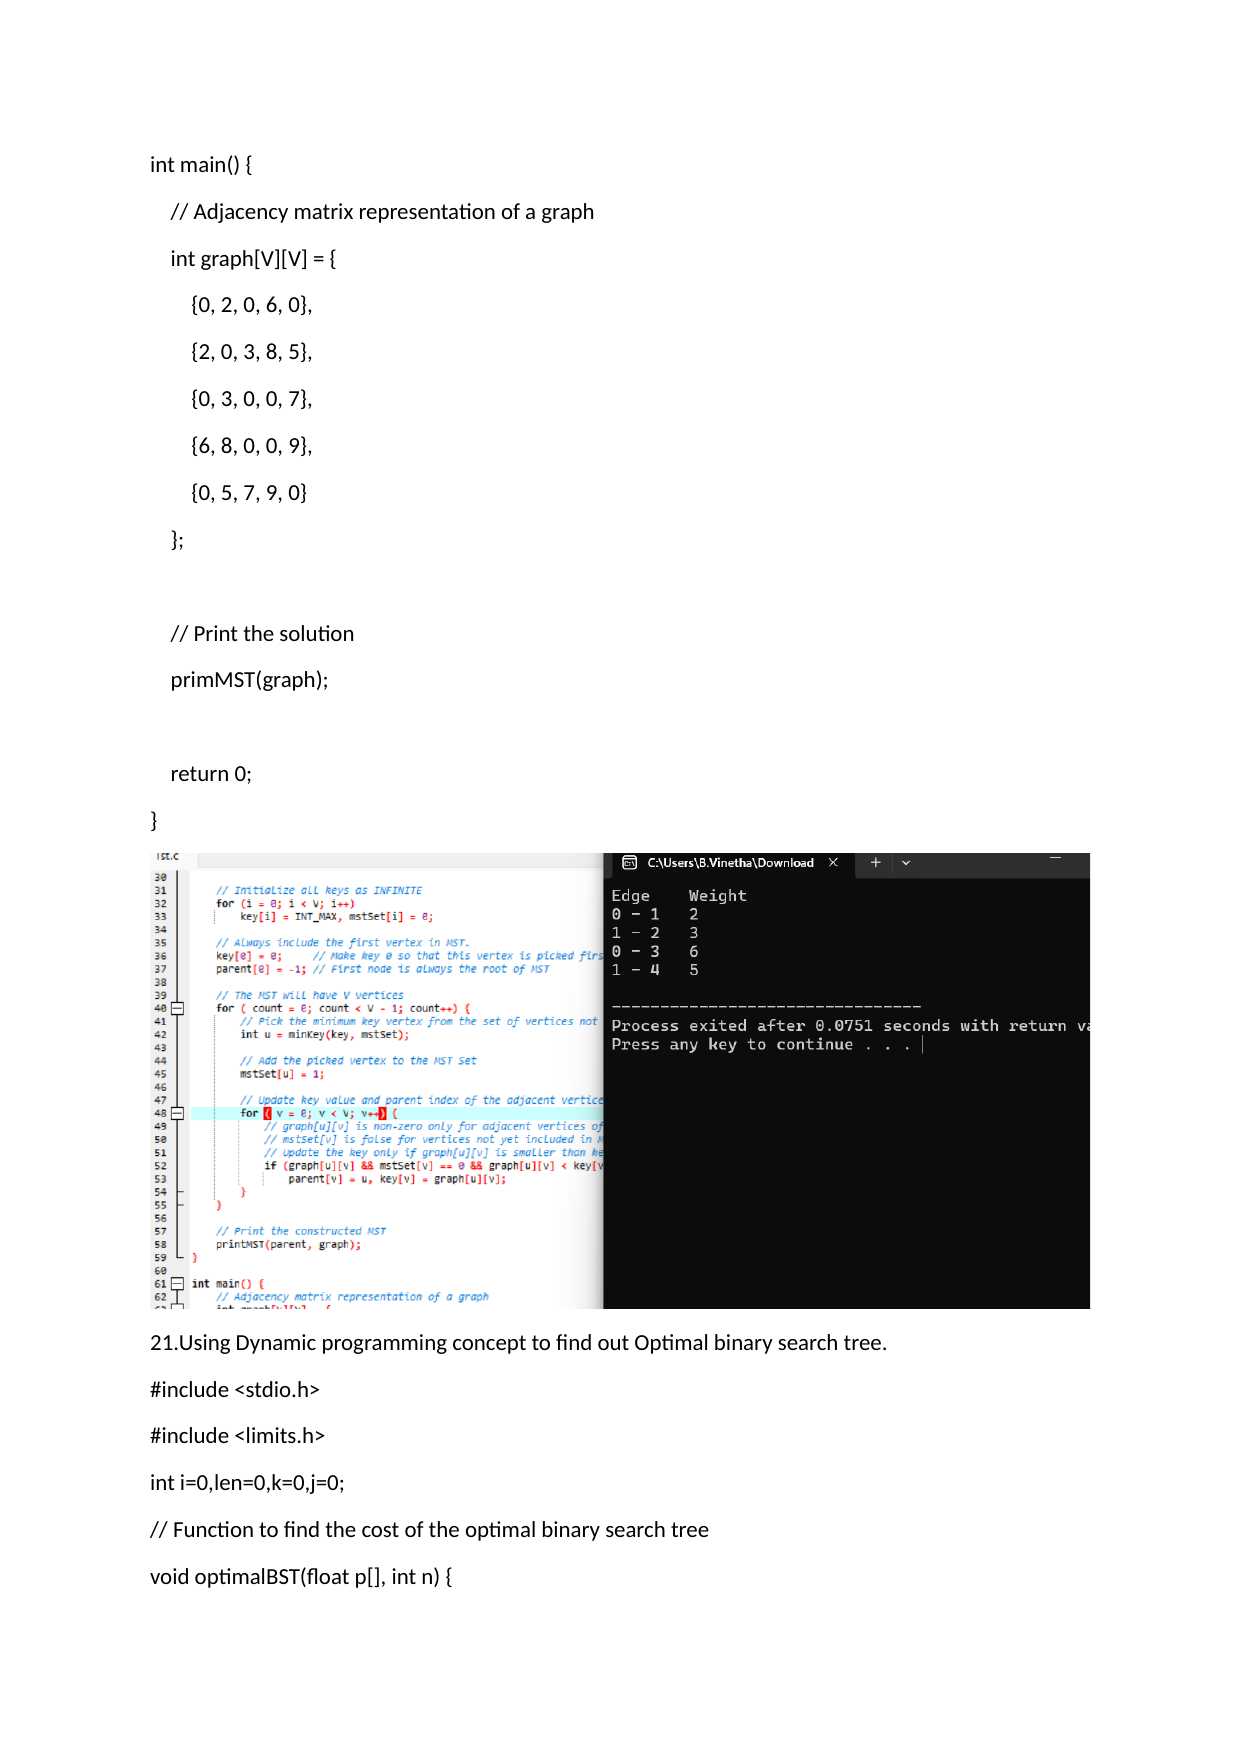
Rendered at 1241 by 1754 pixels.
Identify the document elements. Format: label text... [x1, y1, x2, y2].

text #include <stdio.h> [150, 1375, 1090, 1403]
text int main() { [150, 150, 1090, 178]
text {0, 3, 0, 0, 7}, [150, 384, 1090, 412]
text 21.Using Dynamic programming concept to find out Optimal binary search tree. [150, 1328, 1090, 1356]
text // Print the solution [150, 619, 1090, 647]
text return 0; [150, 759, 1090, 787]
text int i=0,len=0,k=0,j=0; [150, 1468, 1090, 1497]
text {0, 2, 0, 6, 0}, [150, 291, 1090, 319]
text // Function to find the cost of the optimal binary search tree [150, 1515, 1090, 1543]
text }; [150, 525, 1090, 553]
text int graph[V][V] = { [150, 244, 1090, 272]
text } [150, 806, 1090, 834]
text {2, 0, 3, 8, 5}, [150, 337, 1090, 366]
text void optimalBST(float p[], int n) { [150, 1562, 1090, 1590]
text // Adjacency matrix representation of a graph [150, 197, 1090, 225]
text primMST(graph); [150, 666, 1090, 694]
text {0, 5, 7, 9, 0} [150, 478, 1090, 506]
text {6, 8, 0, 0, 9}, [150, 431, 1090, 459]
picture [150, 853, 1091, 1309]
text #include <limits.h> [150, 1422, 1090, 1450]
